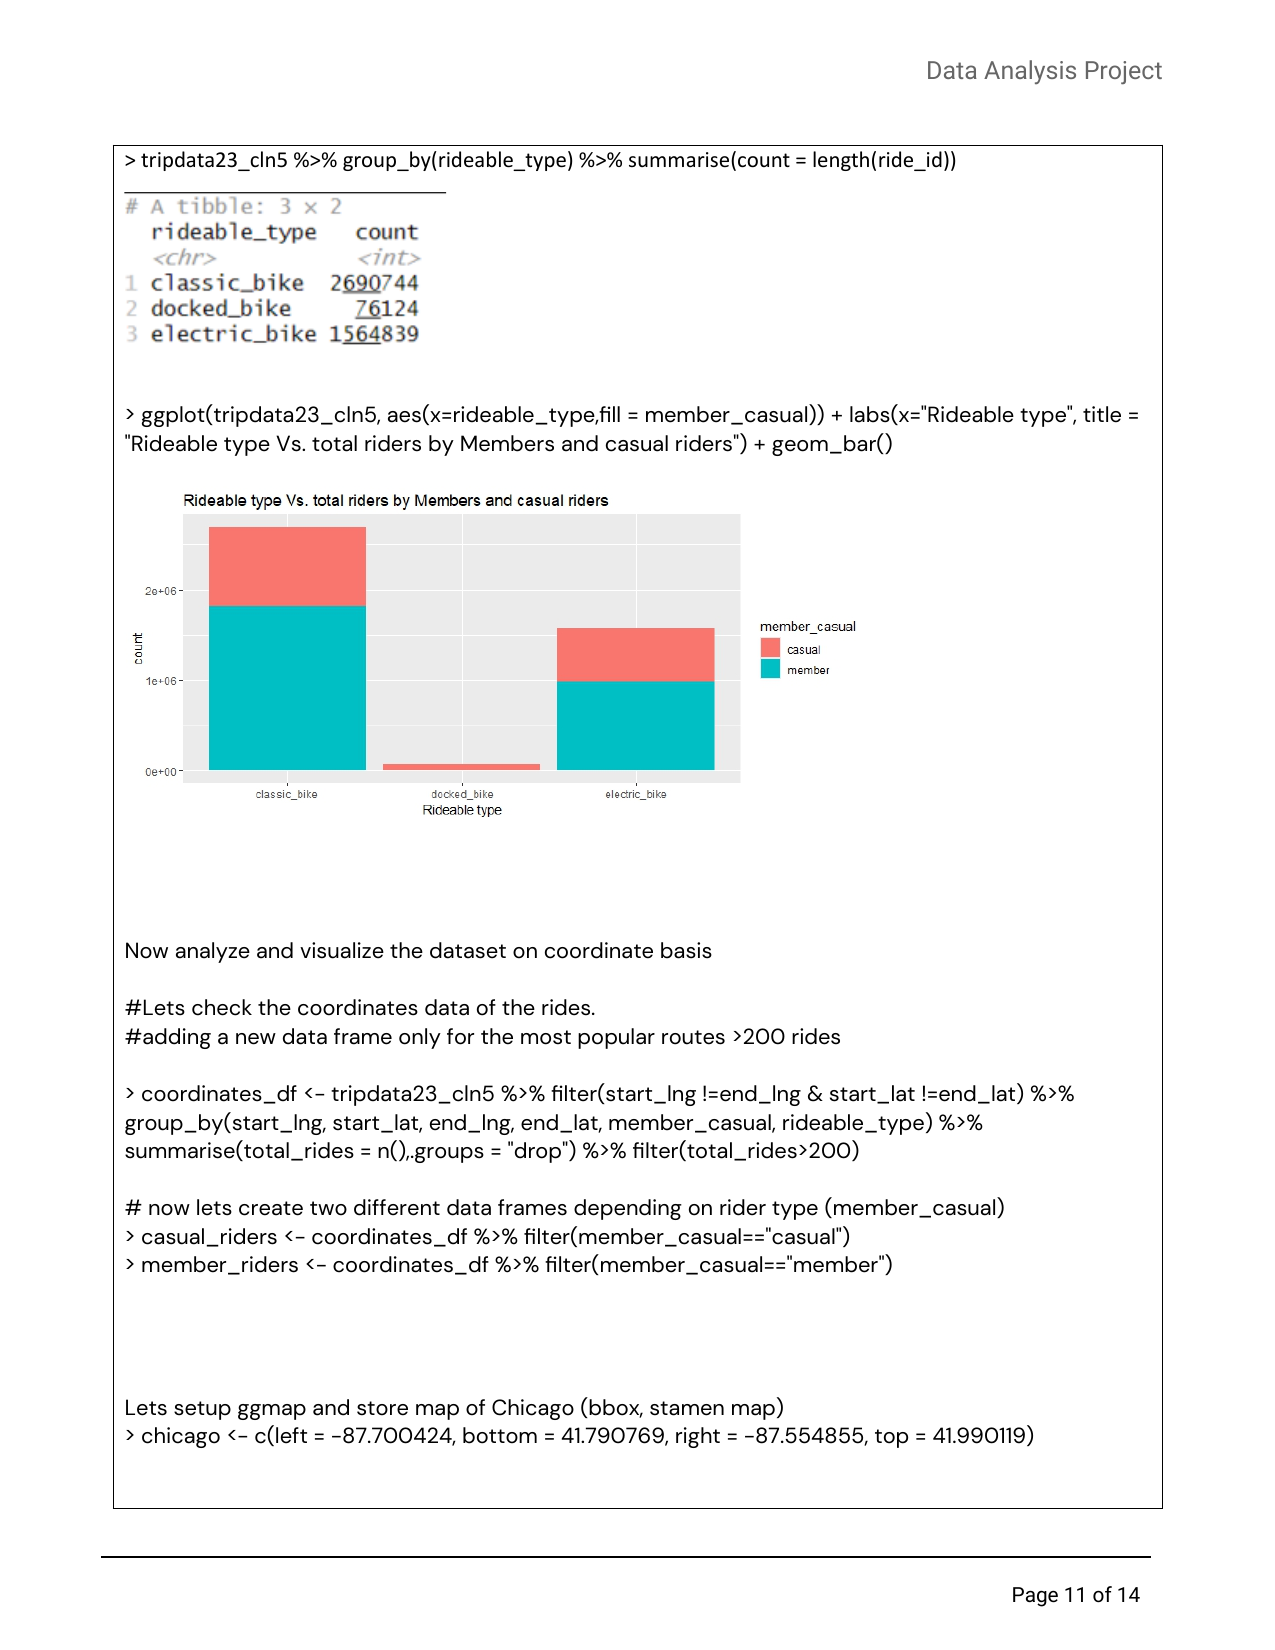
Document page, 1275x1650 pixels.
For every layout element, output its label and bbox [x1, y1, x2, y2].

table_header [114, 146, 1162, 1508]
picture [124, 486, 864, 823]
picture [124, 192, 447, 354]
